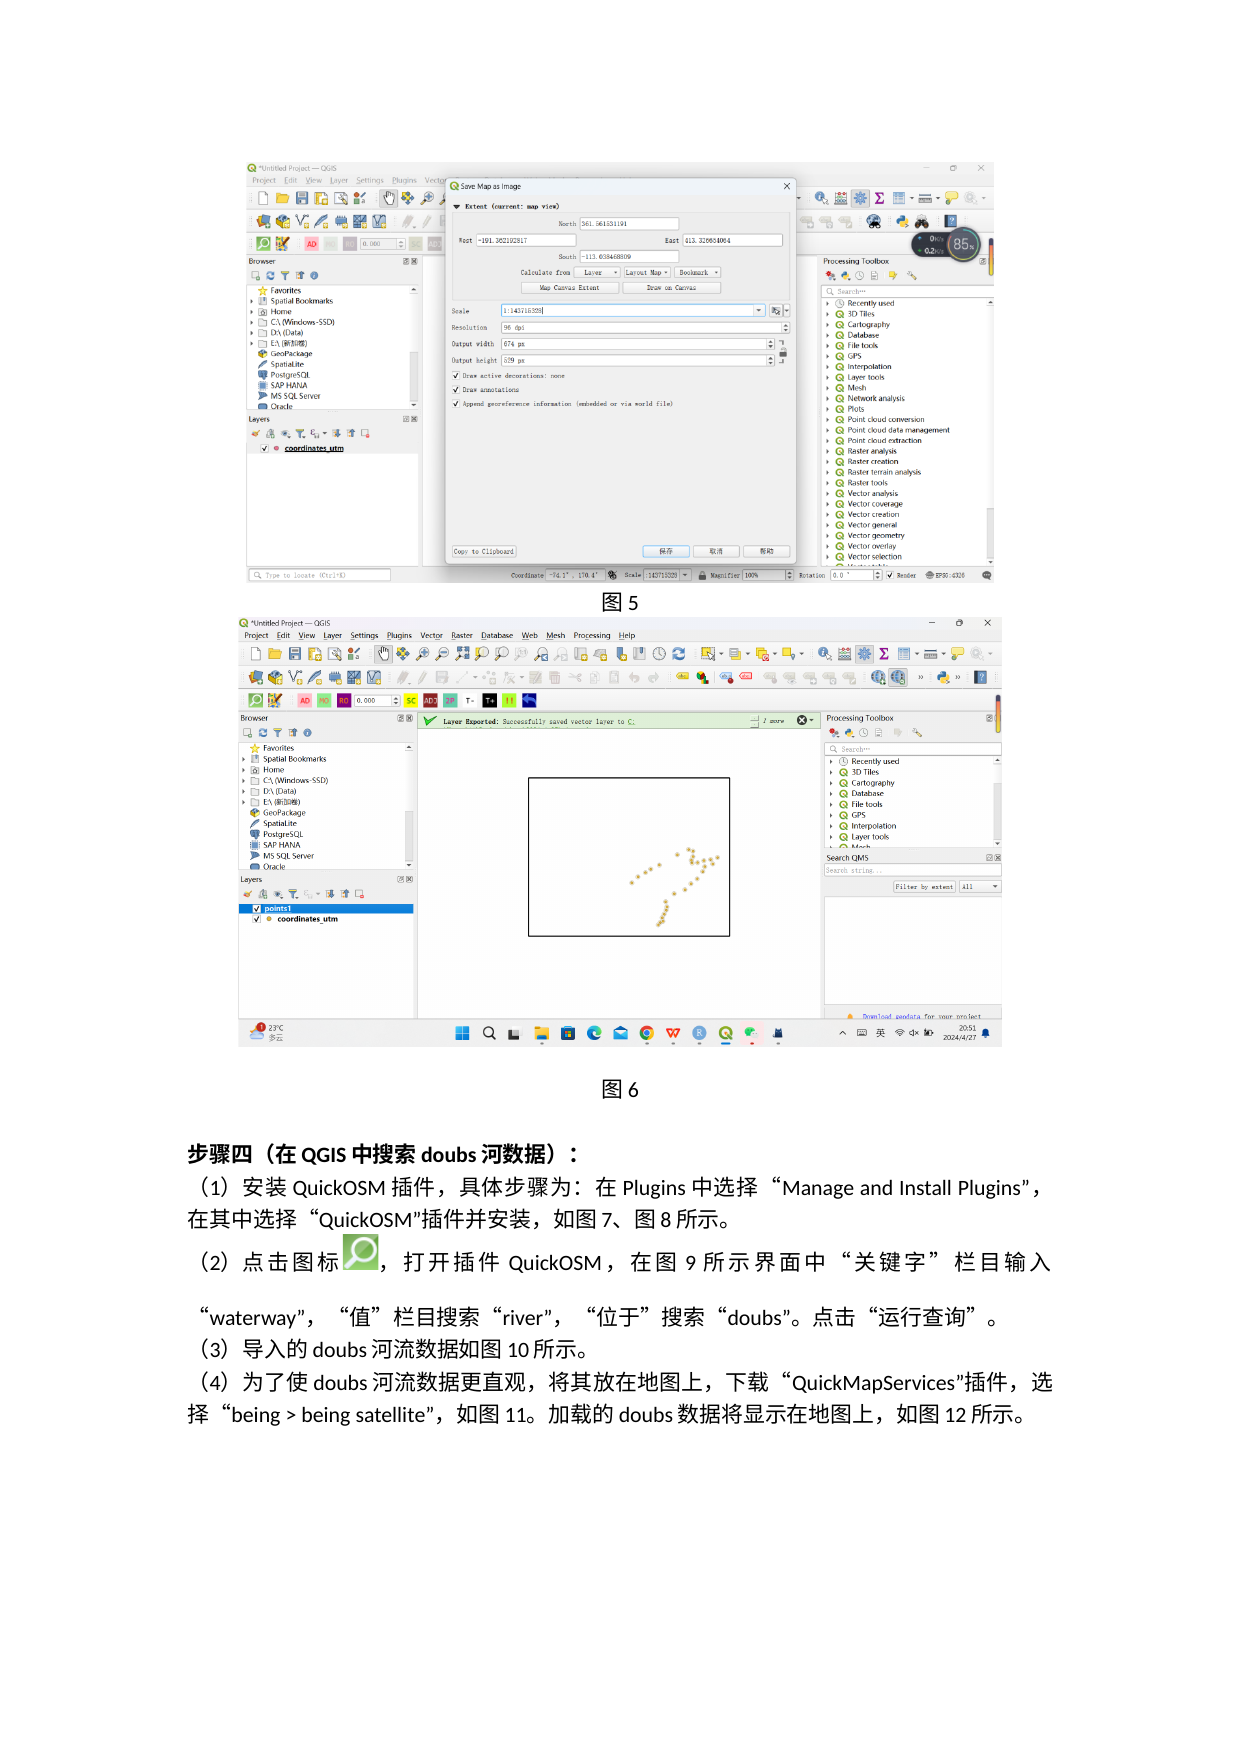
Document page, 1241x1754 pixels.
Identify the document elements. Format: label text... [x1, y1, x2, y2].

list 安装QuickOSM插件，具体步骤为：在Plugins中选择“Manage and Install Plugins”，在其中选择“QuickOSM”插件并安装，如图7、图8所示。 [187, 1169, 1053, 1234]
picture [246, 162, 994, 583]
list 为了使doubs河流数据更直观，将其放在地图上，下载“QuickMapServices”插件，选择“being > being satellite”，如图11。加载的doubs数据将显示在地图上，如图12所示。 [187, 1364, 1053, 1429]
text 图5 [187, 584, 1053, 617]
picture [238, 617, 1002, 1047]
text 图6 [187, 1072, 1053, 1104]
picture [342, 1234, 379, 1270]
text 步骤四（在QGIS中搜索doubs河数据）： [187, 1137, 1053, 1169]
list 导入的doubs河流数据如图10所示。 [187, 1332, 1053, 1364]
list 点击图标，打开插件QuickOSM，在图9所示界面中“关键字”栏目输入“waterway”，“值”栏目搜索“river”，“位于”搜索“doubs”。点击“运行查询”。 [187, 1234, 1053, 1332]
